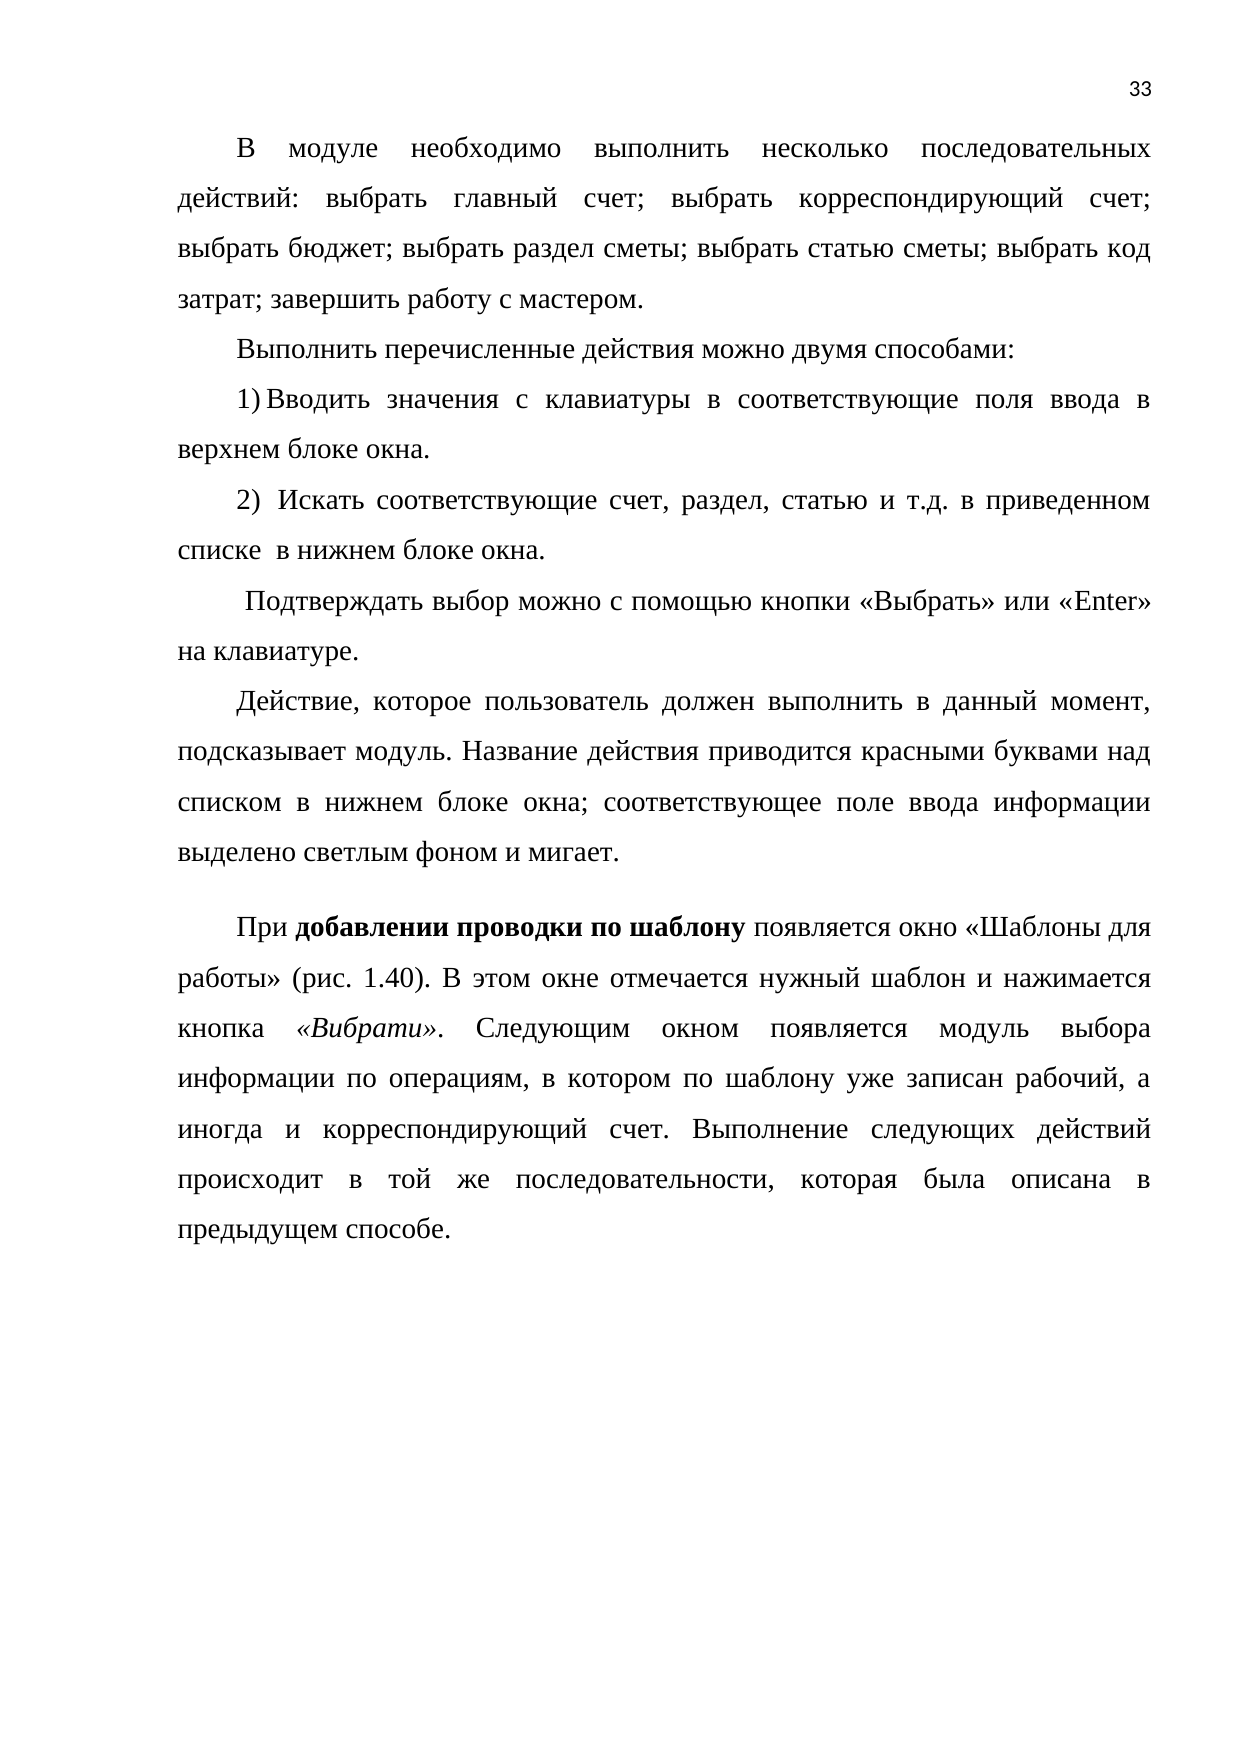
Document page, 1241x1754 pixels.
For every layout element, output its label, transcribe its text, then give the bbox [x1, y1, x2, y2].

text При добавлении проводки по шаблону появляется окно «Шаблоны для работы» (рис. 1.40). В этом окне отмечается нужный шаблон и нажимается кнопка «Вибрати». Следующим окном появляется модуль выбора информации по операциям, в котором по шаблону уже записан рабочий, а иногда и корреспондирующий счет. Выполнение следующих действий происходит в той же последовательности, которая была описана в предыдущем способе. [177, 909, 1152, 1245]
text Подтверждать выбор можно с помощью кнопки «Выбрать» или «Enter» на клавиатуре. [177, 583, 1152, 666]
text Выполнить перечисленные действия можно двумя способами: [177, 331, 1152, 364]
text В модуле необходимо выполнить несколько последовательных действий: выбрать главный счет; выбрать корреспондирующий счет; выбрать бюджет; выбрать раздел сметы; выбрать статью сметы; выбрать код затрат; завершить работу с мастером. [177, 130, 1152, 314]
text Действие, которое пользователь должен выполнить в данный момент, подсказывает модуль. Название действия приводится красными буквами над списком в нижнем блоке окна; соответствующее поле ввода информации выделено светлым фоном и мигает. [177, 683, 1152, 868]
list Искать соответствующие счет, раздел, статью и т.д. в приведенном списке в нижнем блоке окна. [177, 482, 1152, 566]
list Вводить значения с клавиатуры в соответствующие поля ввода в верхнем блоке окна. [177, 381, 1152, 465]
